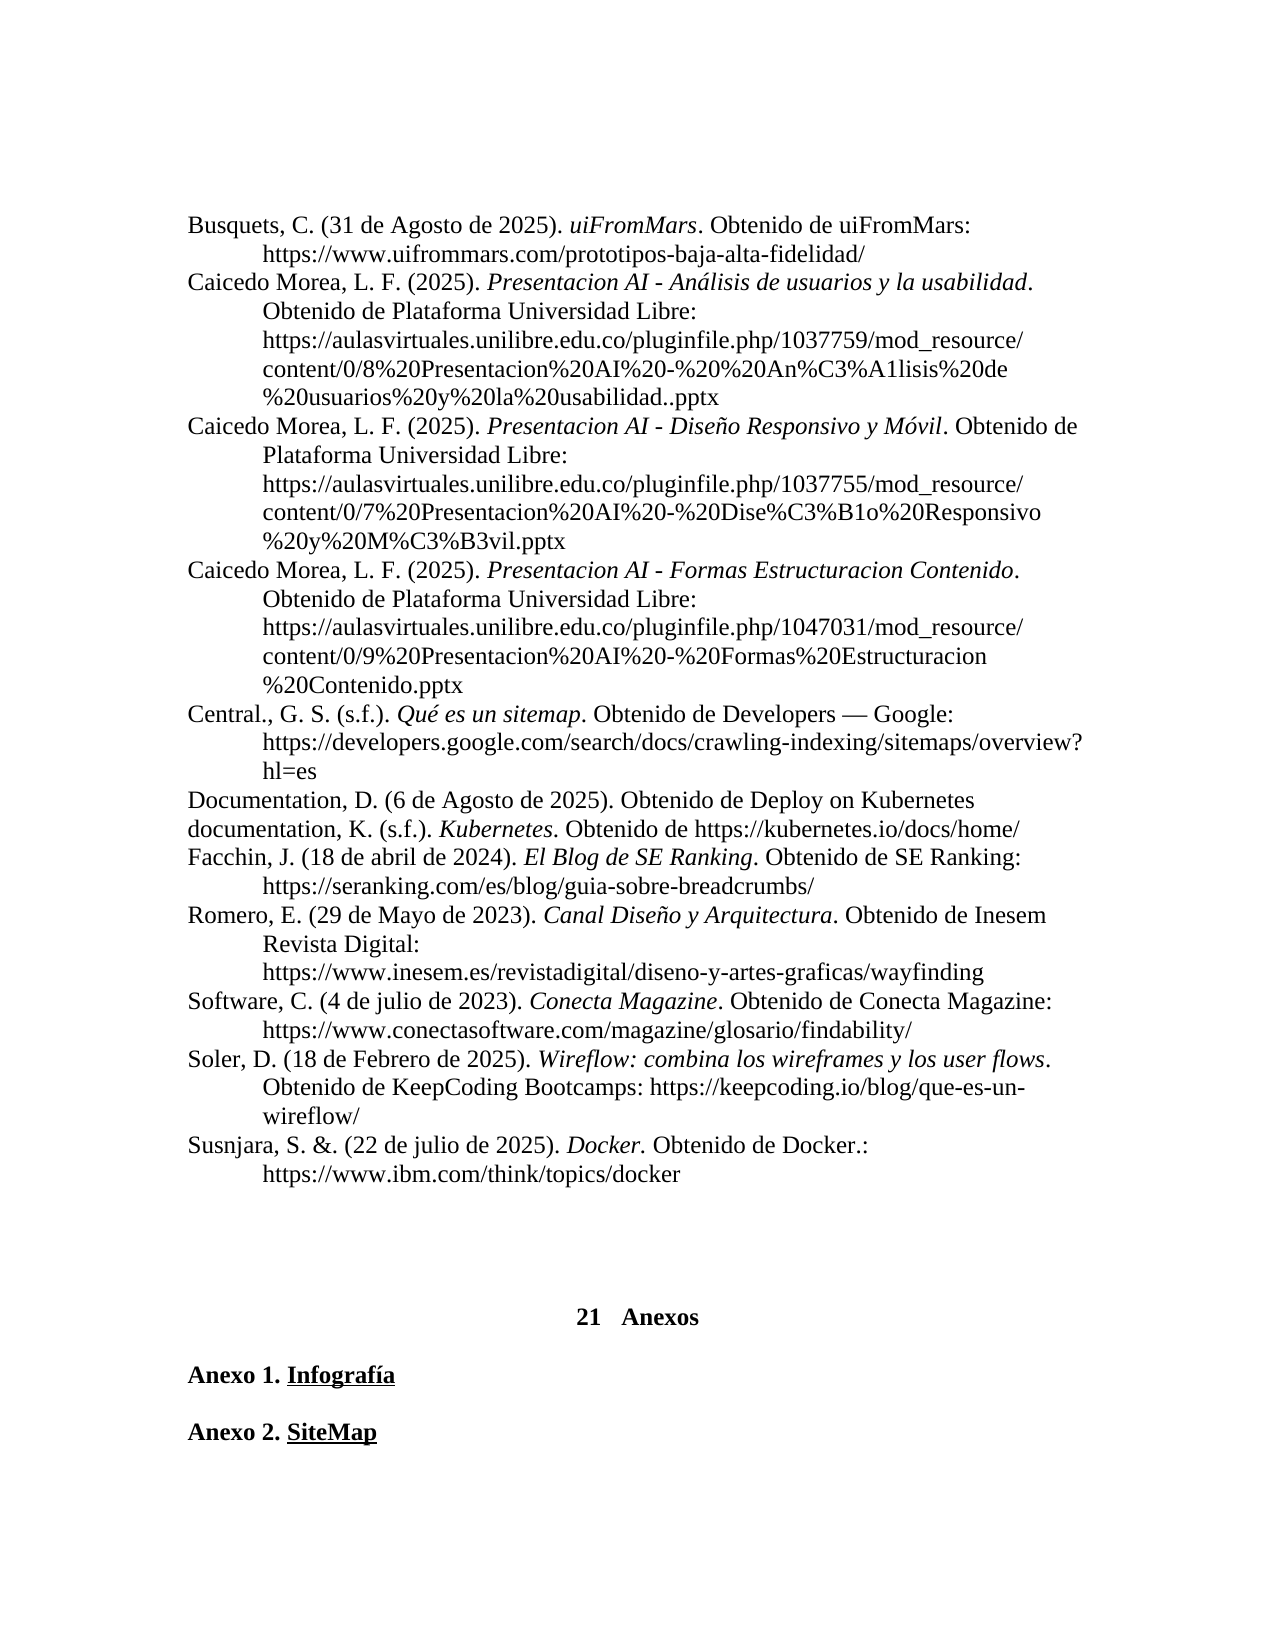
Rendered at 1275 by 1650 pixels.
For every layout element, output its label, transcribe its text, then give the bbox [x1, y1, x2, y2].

text Anexo 1. Infografía [187, 1360, 1087, 1389]
text Anexo 2. SiteMap [187, 1417, 1087, 1446]
subtitle Anexos [187, 1302, 1087, 1331]
